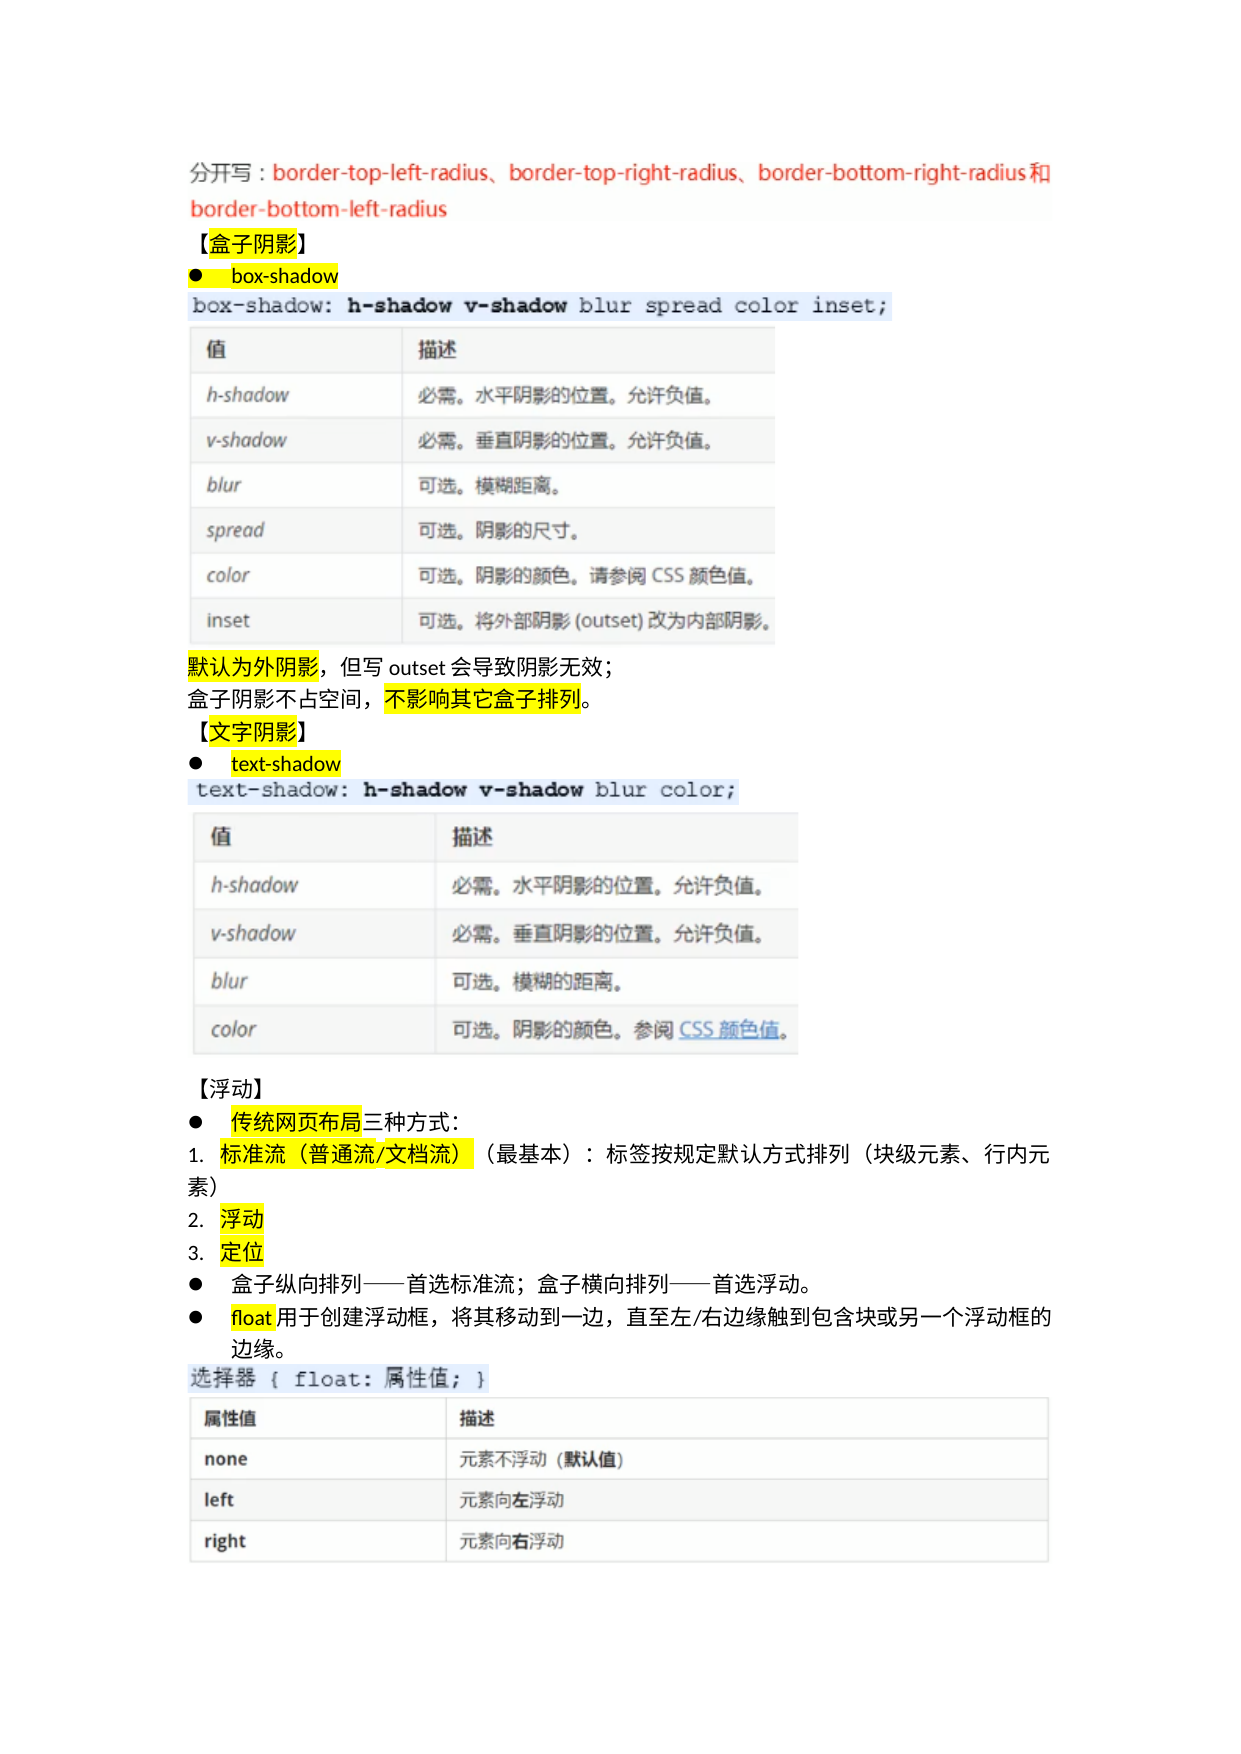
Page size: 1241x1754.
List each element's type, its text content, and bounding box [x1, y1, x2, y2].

list 浮动 [187, 1202, 1053, 1234]
list box-shadow [187, 259, 1053, 292]
picture [187, 292, 893, 321]
list 传统网页布局三种方式： [187, 1104, 1053, 1137]
list 【盒子阴影】 [187, 227, 1053, 259]
picture [187, 1397, 1053, 1564]
picture [187, 779, 739, 805]
list 默认为外阴影，但写outset会导致阴影无效； [187, 649, 1053, 682]
picture [187, 324, 775, 648]
list text-shadow [187, 747, 1053, 779]
list 【文字阴影】 [187, 714, 1053, 747]
picture [187, 162, 1053, 221]
list 定位 [187, 1234, 1053, 1267]
list float用于创建浮动框，将其移动到一边，直至左/右边缘触到包含块或另一个浮动框的边缘。 [187, 1299, 1053, 1364]
picture [187, 812, 799, 1058]
list 盒子纵向排列——首选标准流；盒子横向排列——首选浮动。 [187, 1267, 1053, 1299]
list 标准流（普通流/文档流）（最基本）：标签按规定默认方式排列（块级元素、行内元素） [187, 1137, 1053, 1202]
list 盒子阴影不占空间，不影响其它盒子排列。 [187, 682, 1053, 714]
list 【浮动】 [187, 1072, 1053, 1104]
picture [187, 1364, 489, 1393]
